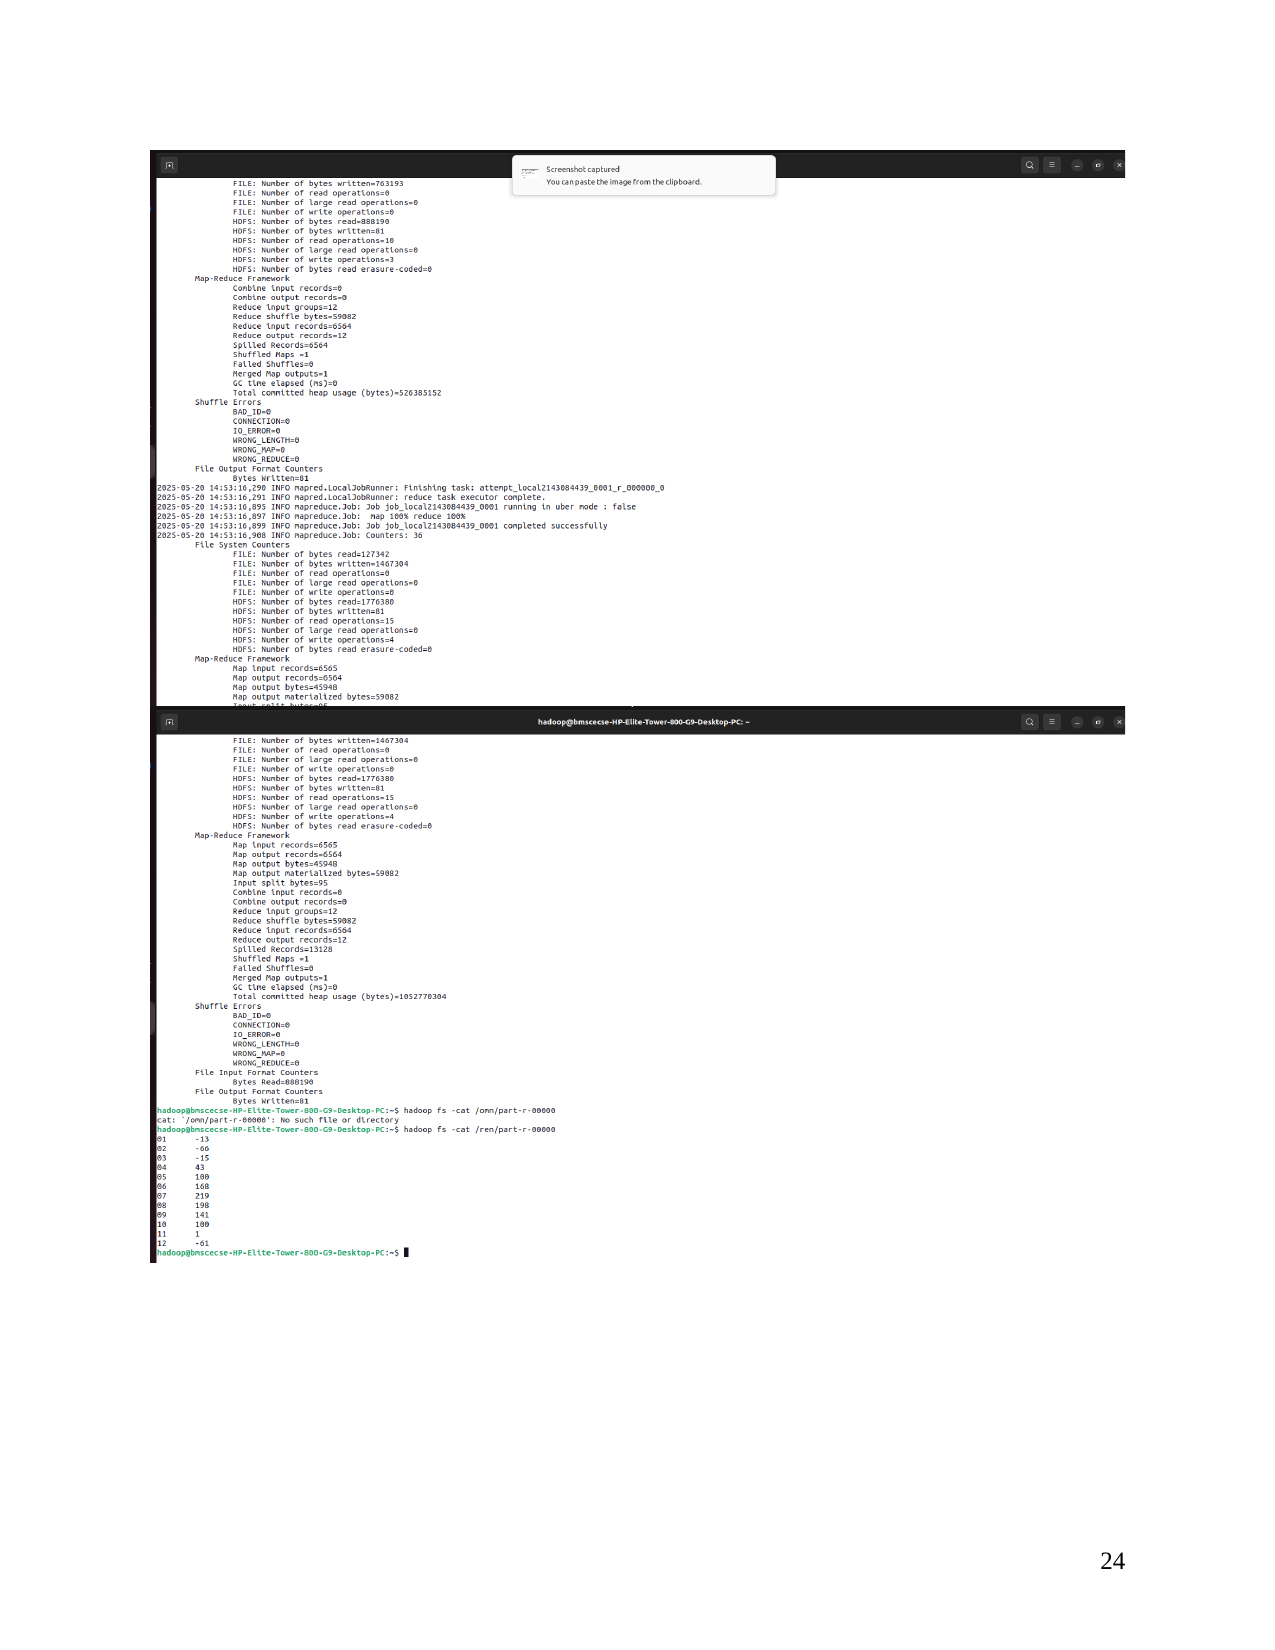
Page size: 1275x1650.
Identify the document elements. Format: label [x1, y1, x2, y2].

picture [150, 150, 1125, 1263]
